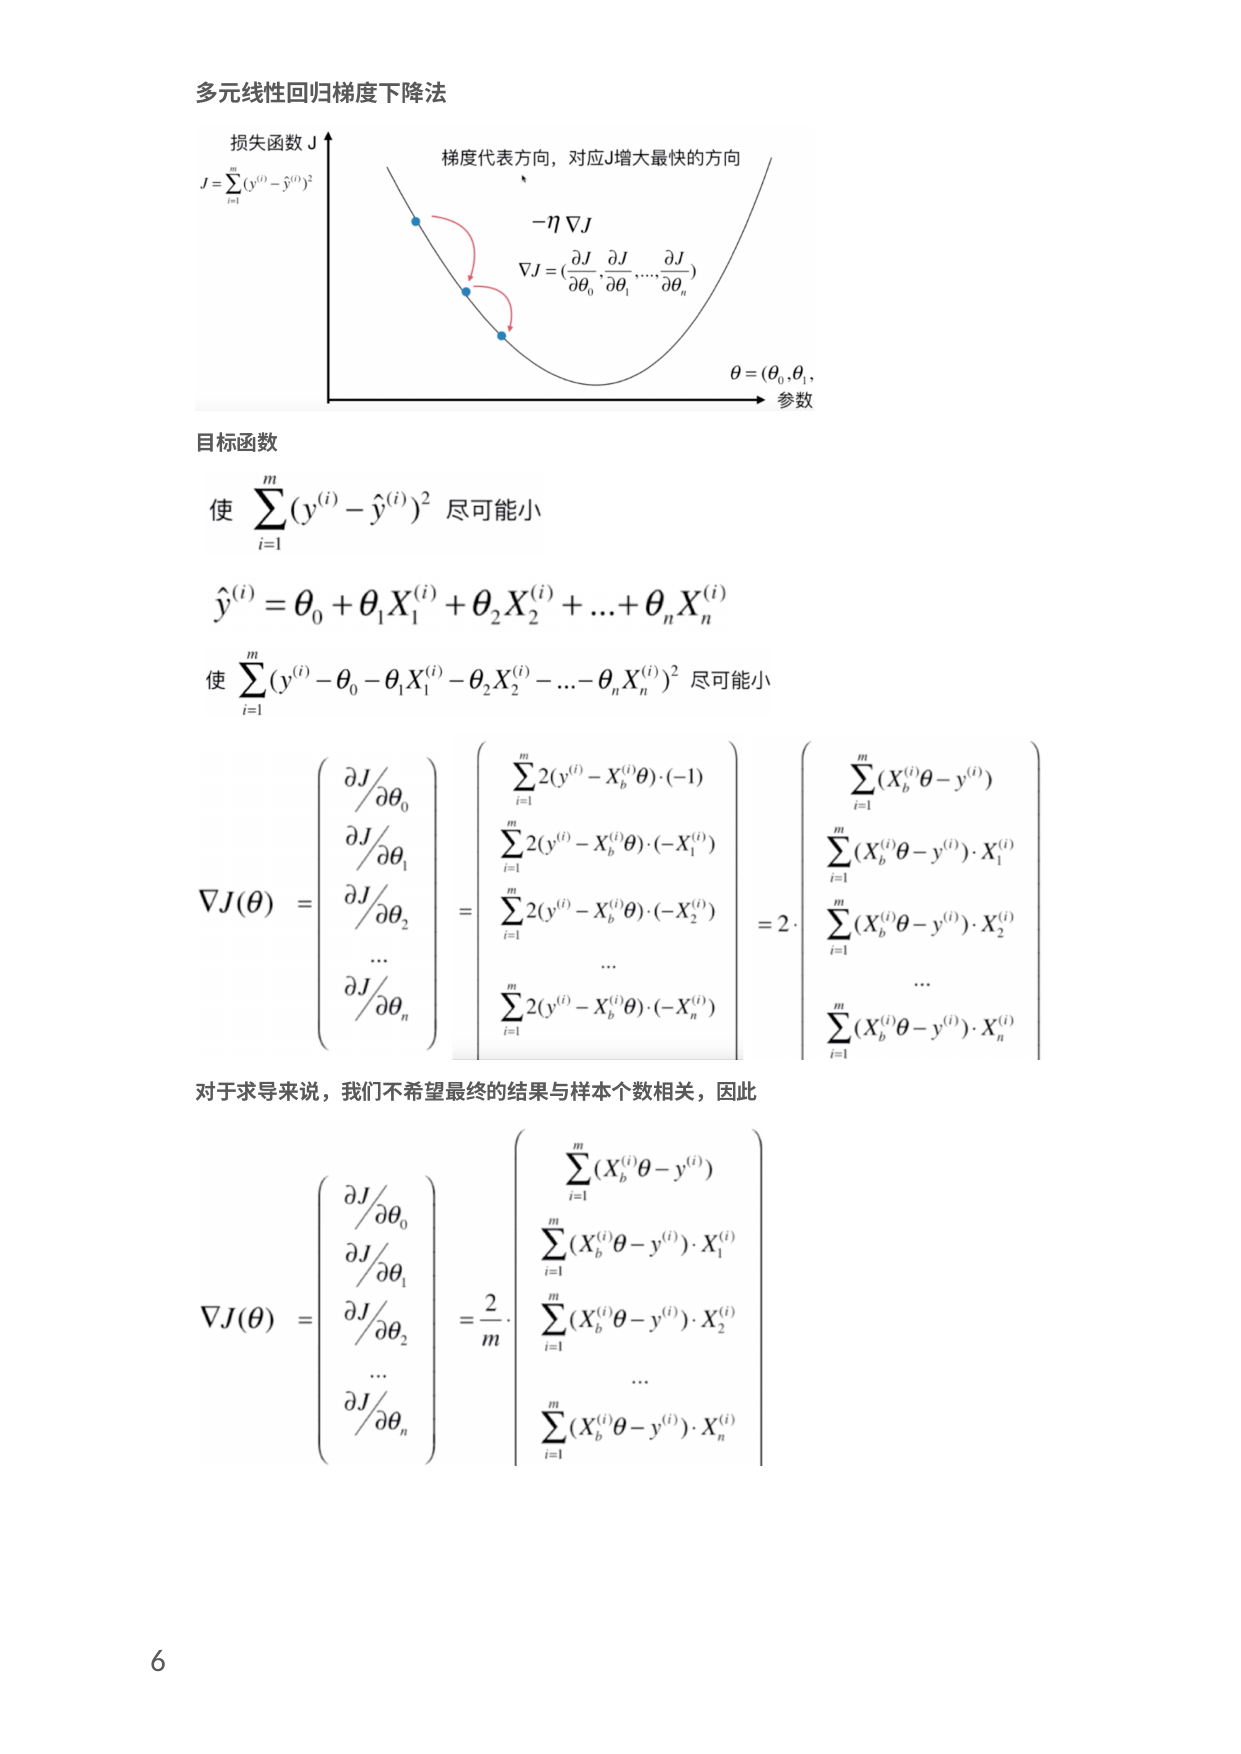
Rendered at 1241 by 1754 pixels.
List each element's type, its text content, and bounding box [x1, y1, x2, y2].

picture [195, 123, 815, 411]
list 多元线性回归梯度下降法 [195, 75, 1090, 108]
picture [750, 736, 1043, 1060]
list 对于求导来说，我们不希望最终的结果与样本个数相关，因此 [150, 1075, 1090, 1105]
picture [205, 648, 772, 718]
picture [452, 732, 744, 1060]
picture [200, 569, 733, 635]
list 目标函数 [195, 426, 1090, 456]
picture [195, 750, 446, 1060]
picture [205, 471, 544, 555]
picture [195, 1120, 765, 1466]
